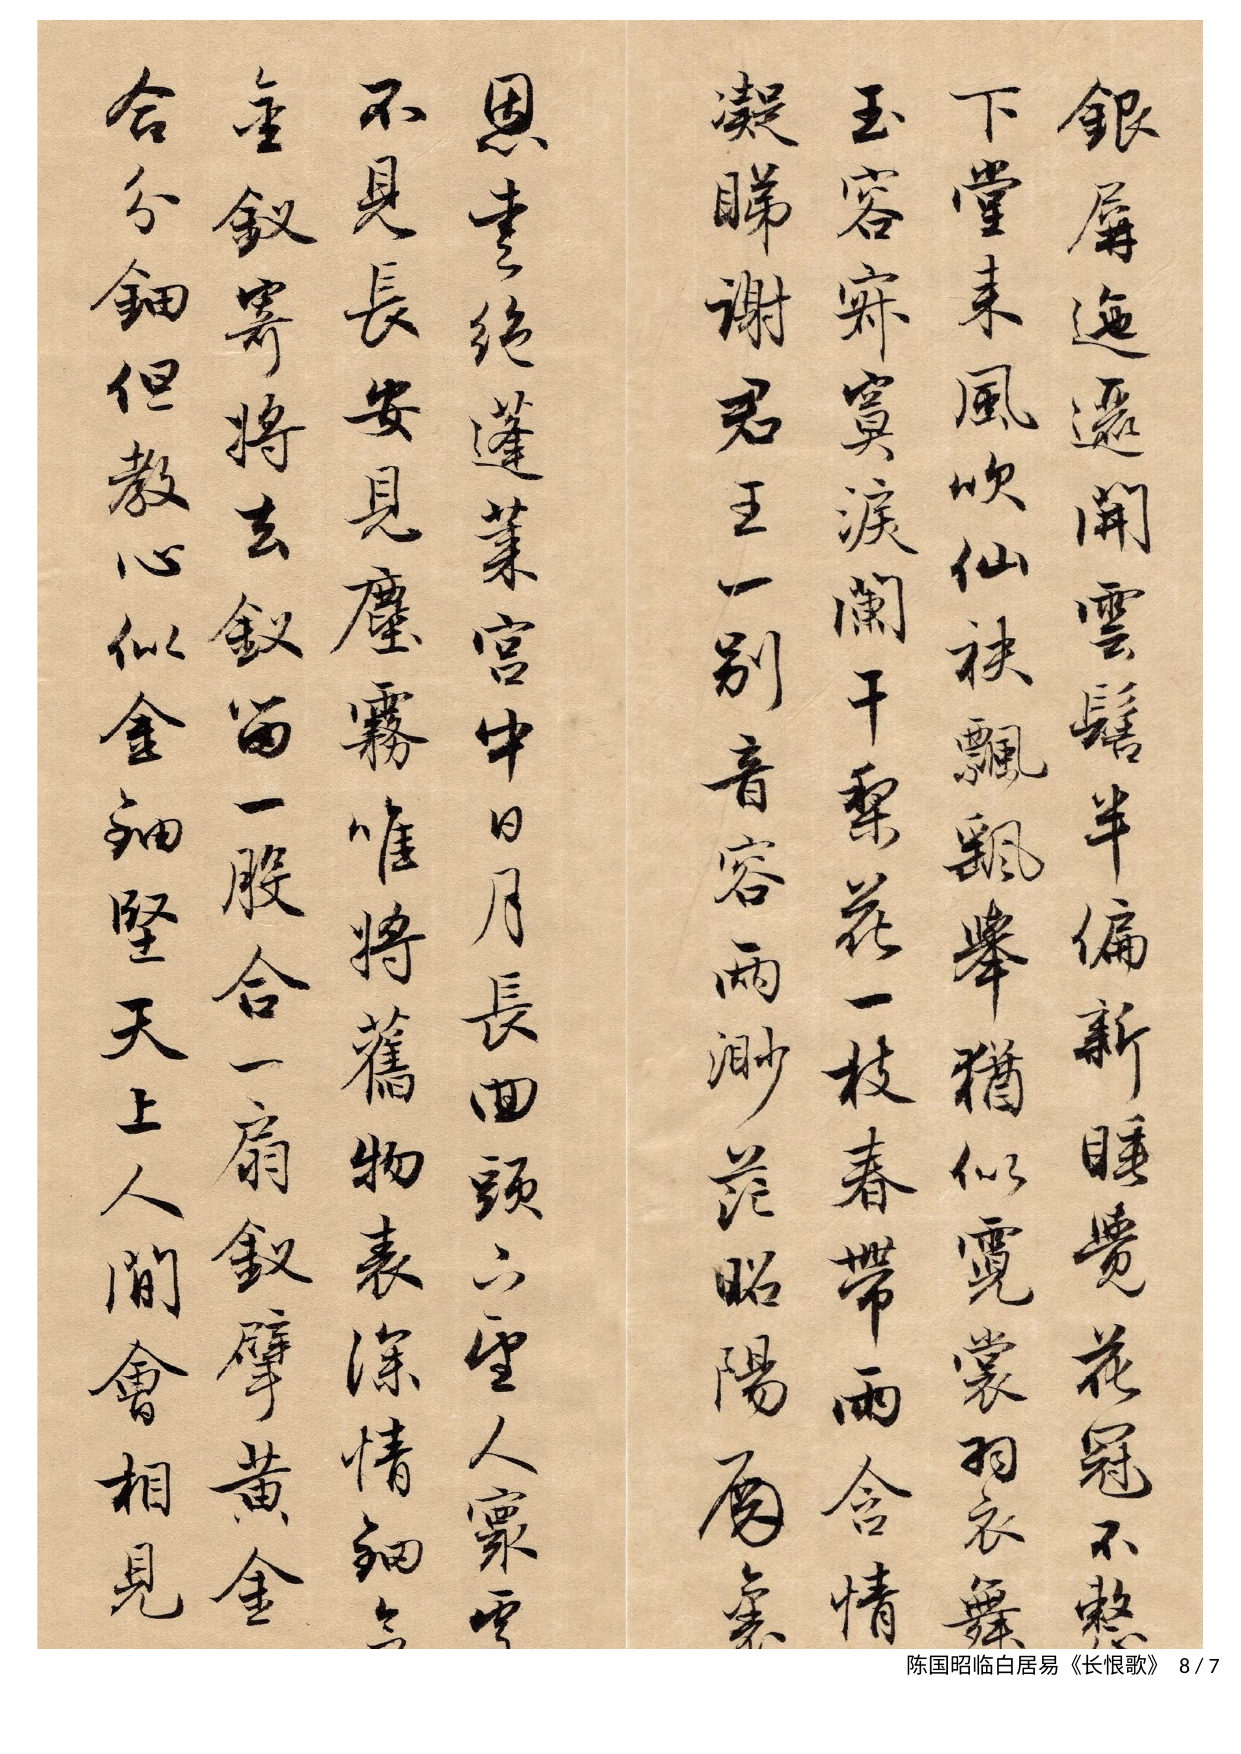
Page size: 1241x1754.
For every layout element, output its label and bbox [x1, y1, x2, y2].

picture [37, 20, 1203, 1649]
